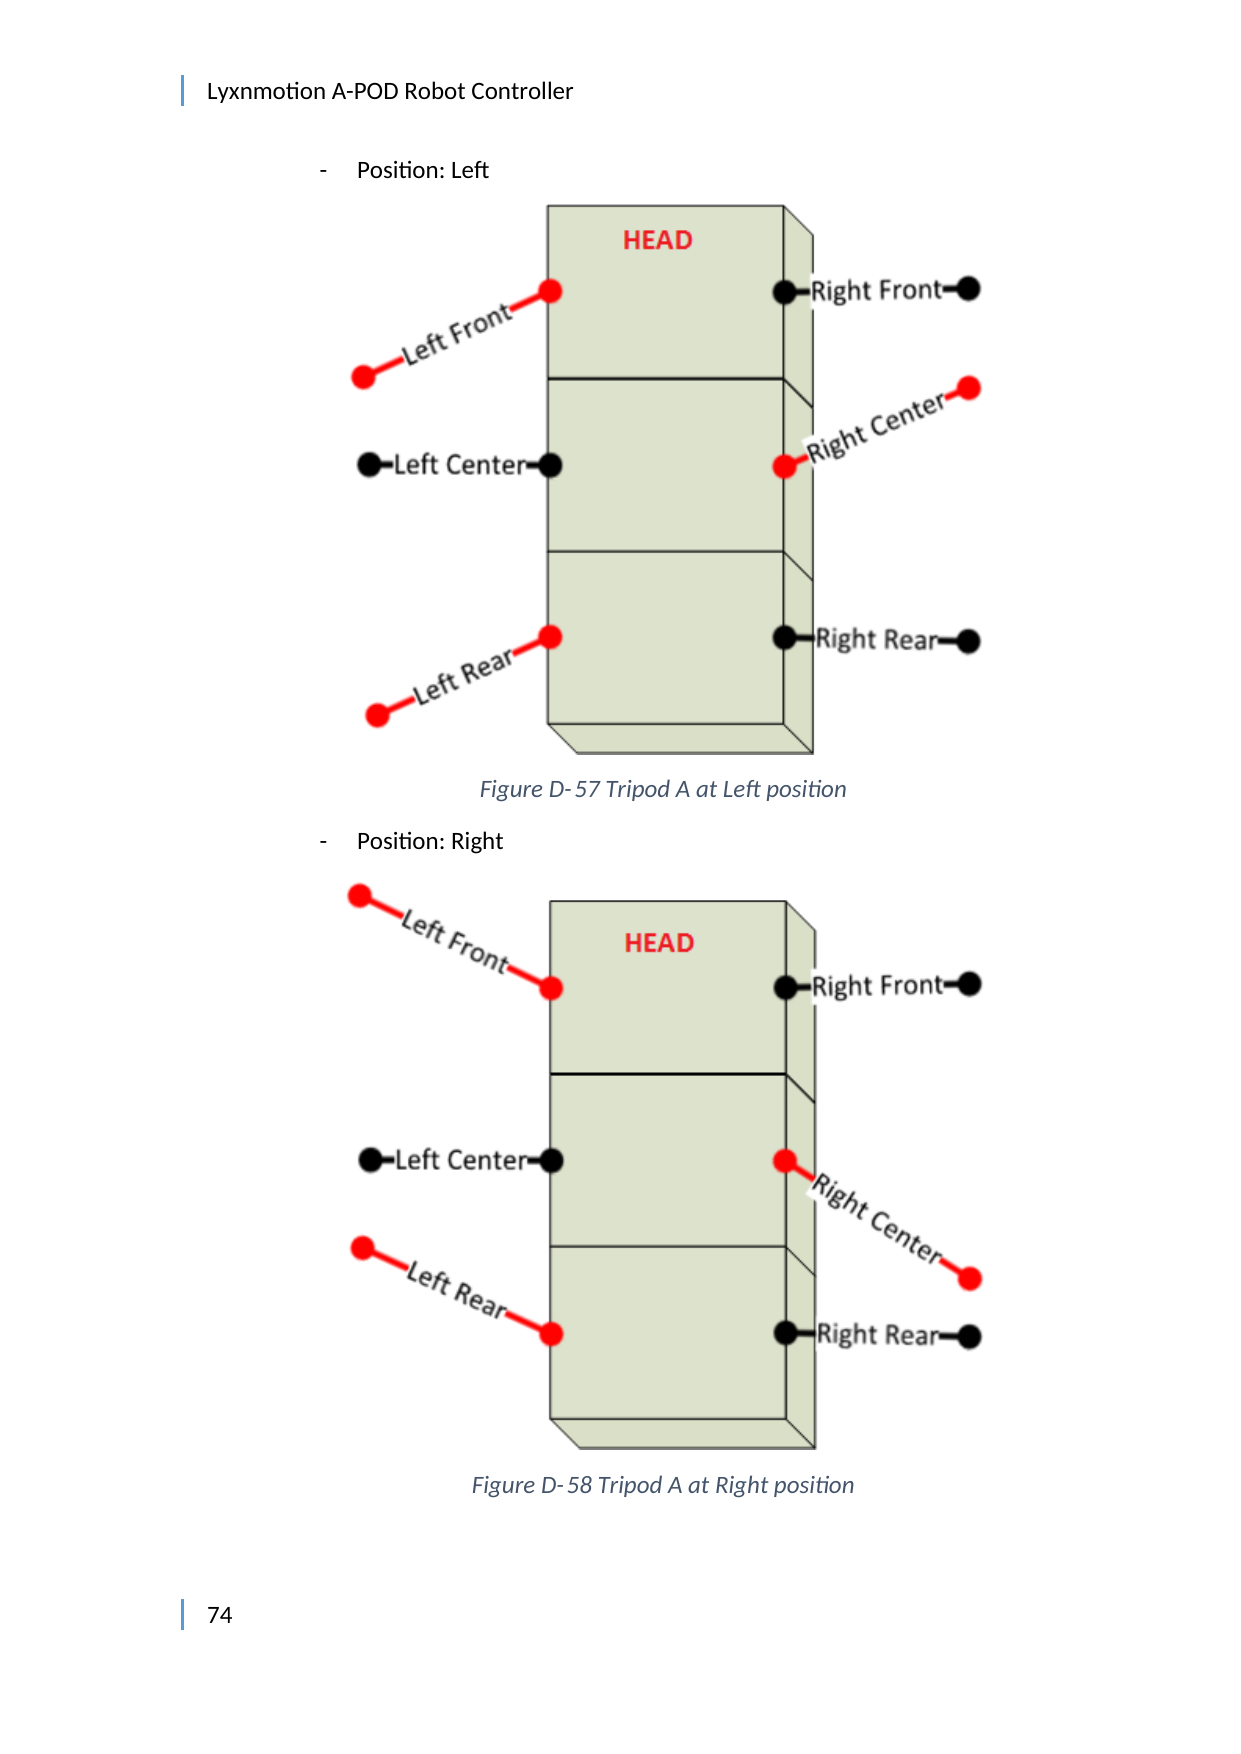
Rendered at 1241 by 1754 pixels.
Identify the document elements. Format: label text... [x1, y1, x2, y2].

picture [338, 874, 991, 1450]
text Figure - Tripod A at Right position [207, 1469, 1122, 1499]
picture [341, 204, 988, 755]
list Position: Left [319, 155, 1122, 185]
text Figure - Tripod A at Left position [207, 773, 1122, 804]
list Position: Right [319, 825, 1122, 855]
